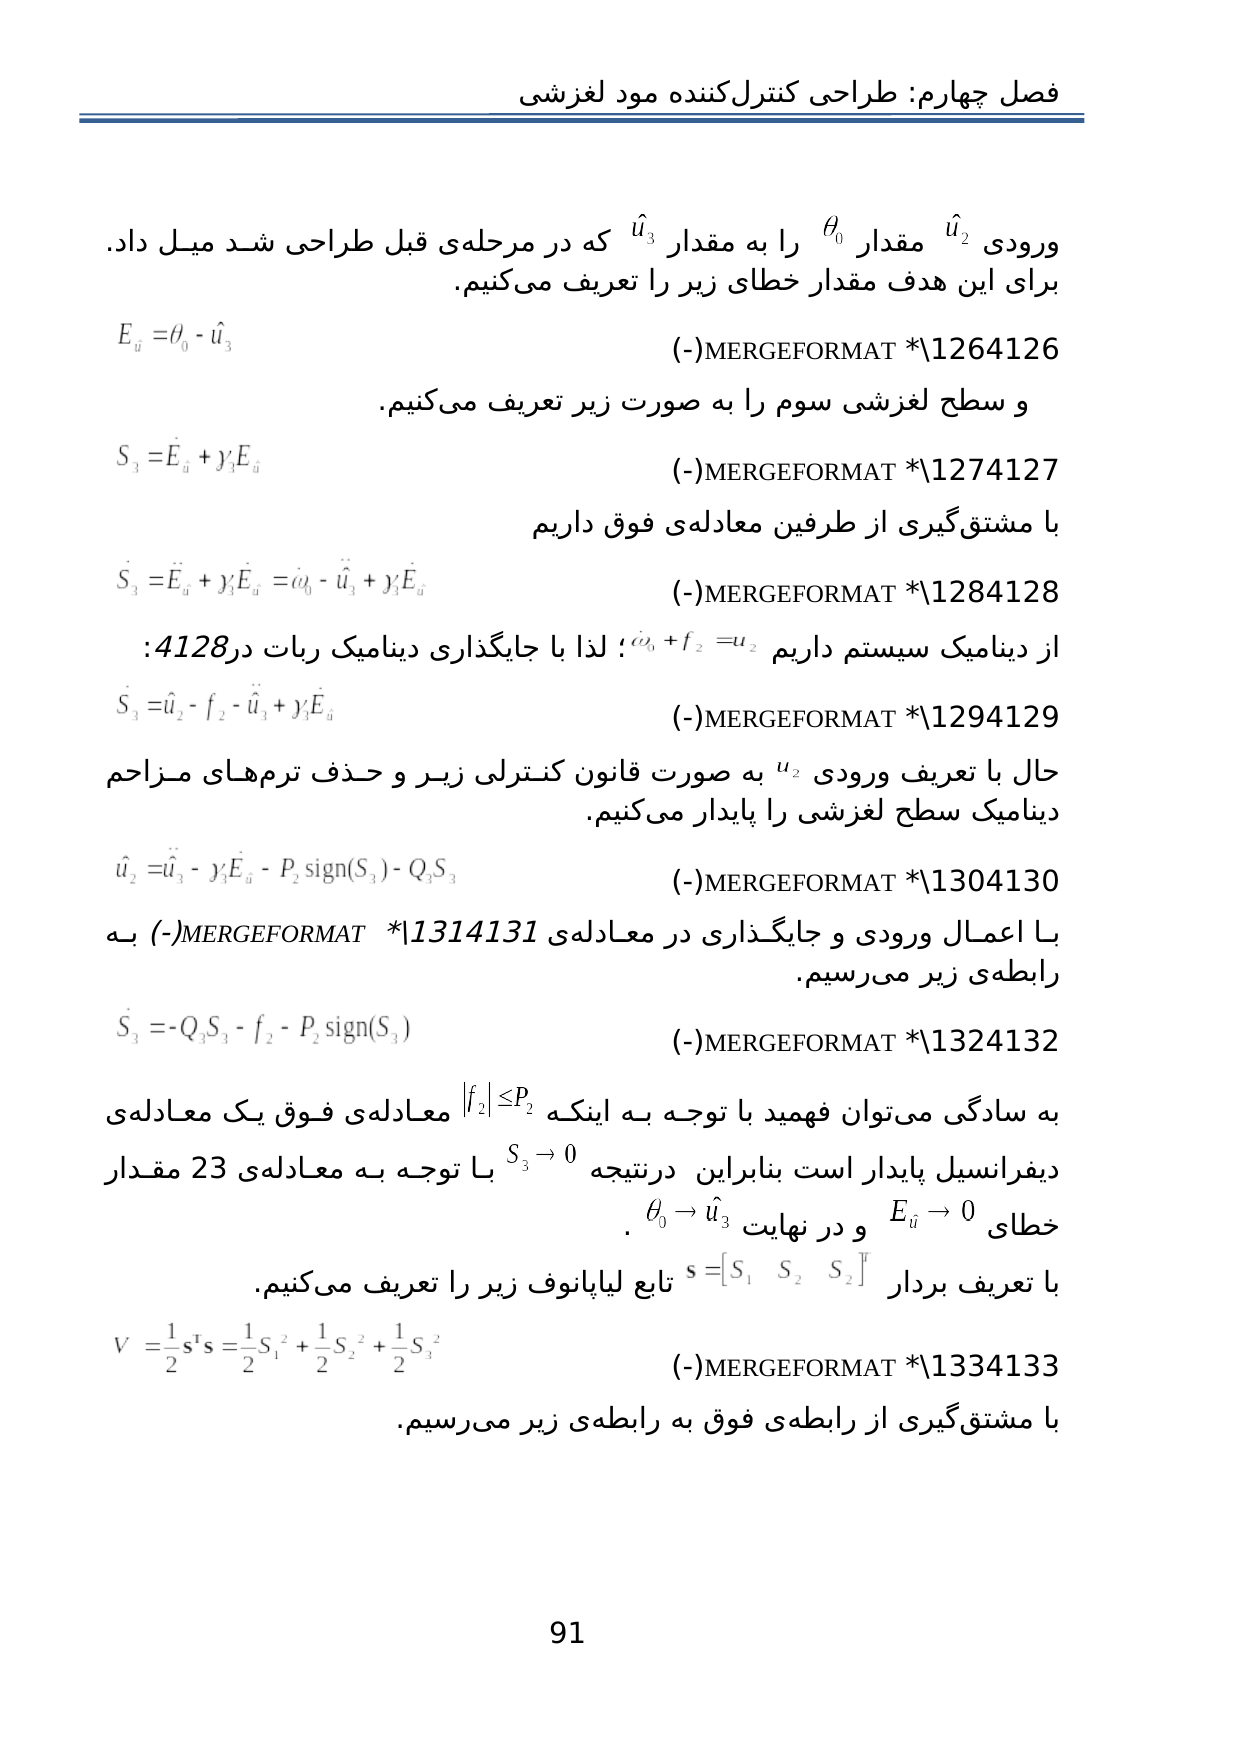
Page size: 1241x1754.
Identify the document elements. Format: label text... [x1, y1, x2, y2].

text به سادگی می‌توان فهمید با توجه به اینکه معادله‌ی فوق یک معادله‌ی دیفرانسیل پایدار است بنابراین درنتیجه با توجه به معادله‌ی 23 مقدار خطای و در نهایت . [105, 1076, 1060, 1242]
text از دینامیک سیستم داریم ؛ لذا با جایگذاری دینامیک ربات در: [105, 627, 1060, 664]
text با مشتق‌‌گیری از رابطه‌ی فوق به رابطه‌ی زیر می‌رسیم. [105, 1401, 1060, 1435]
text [105, 206, 1060, 297]
text و سطح لغزشی سوم را به صورت زیر تعریف می‌کنیم. [105, 383, 1060, 417]
text با مشتق‌‌‌گیری از طرفین معادله‌ی فوق داریم [105, 505, 1060, 539]
text با تعریف بردار تابع لیاپانوف زیر را تعریف می‌کنیم. [105, 1247, 1060, 1300]
text حال با تعریف ورودی به صورت قانون کنترلی زیر و حذف ترم‌‌های مزاحم دینامیک سطح لغزشی را پایدار می‌کنیم. [105, 752, 1060, 828]
text با اعمال ورودی و جایگذاری در معادله‌ی به رابطه‌ی زیر می‌رسیم. [105, 915, 1060, 988]
